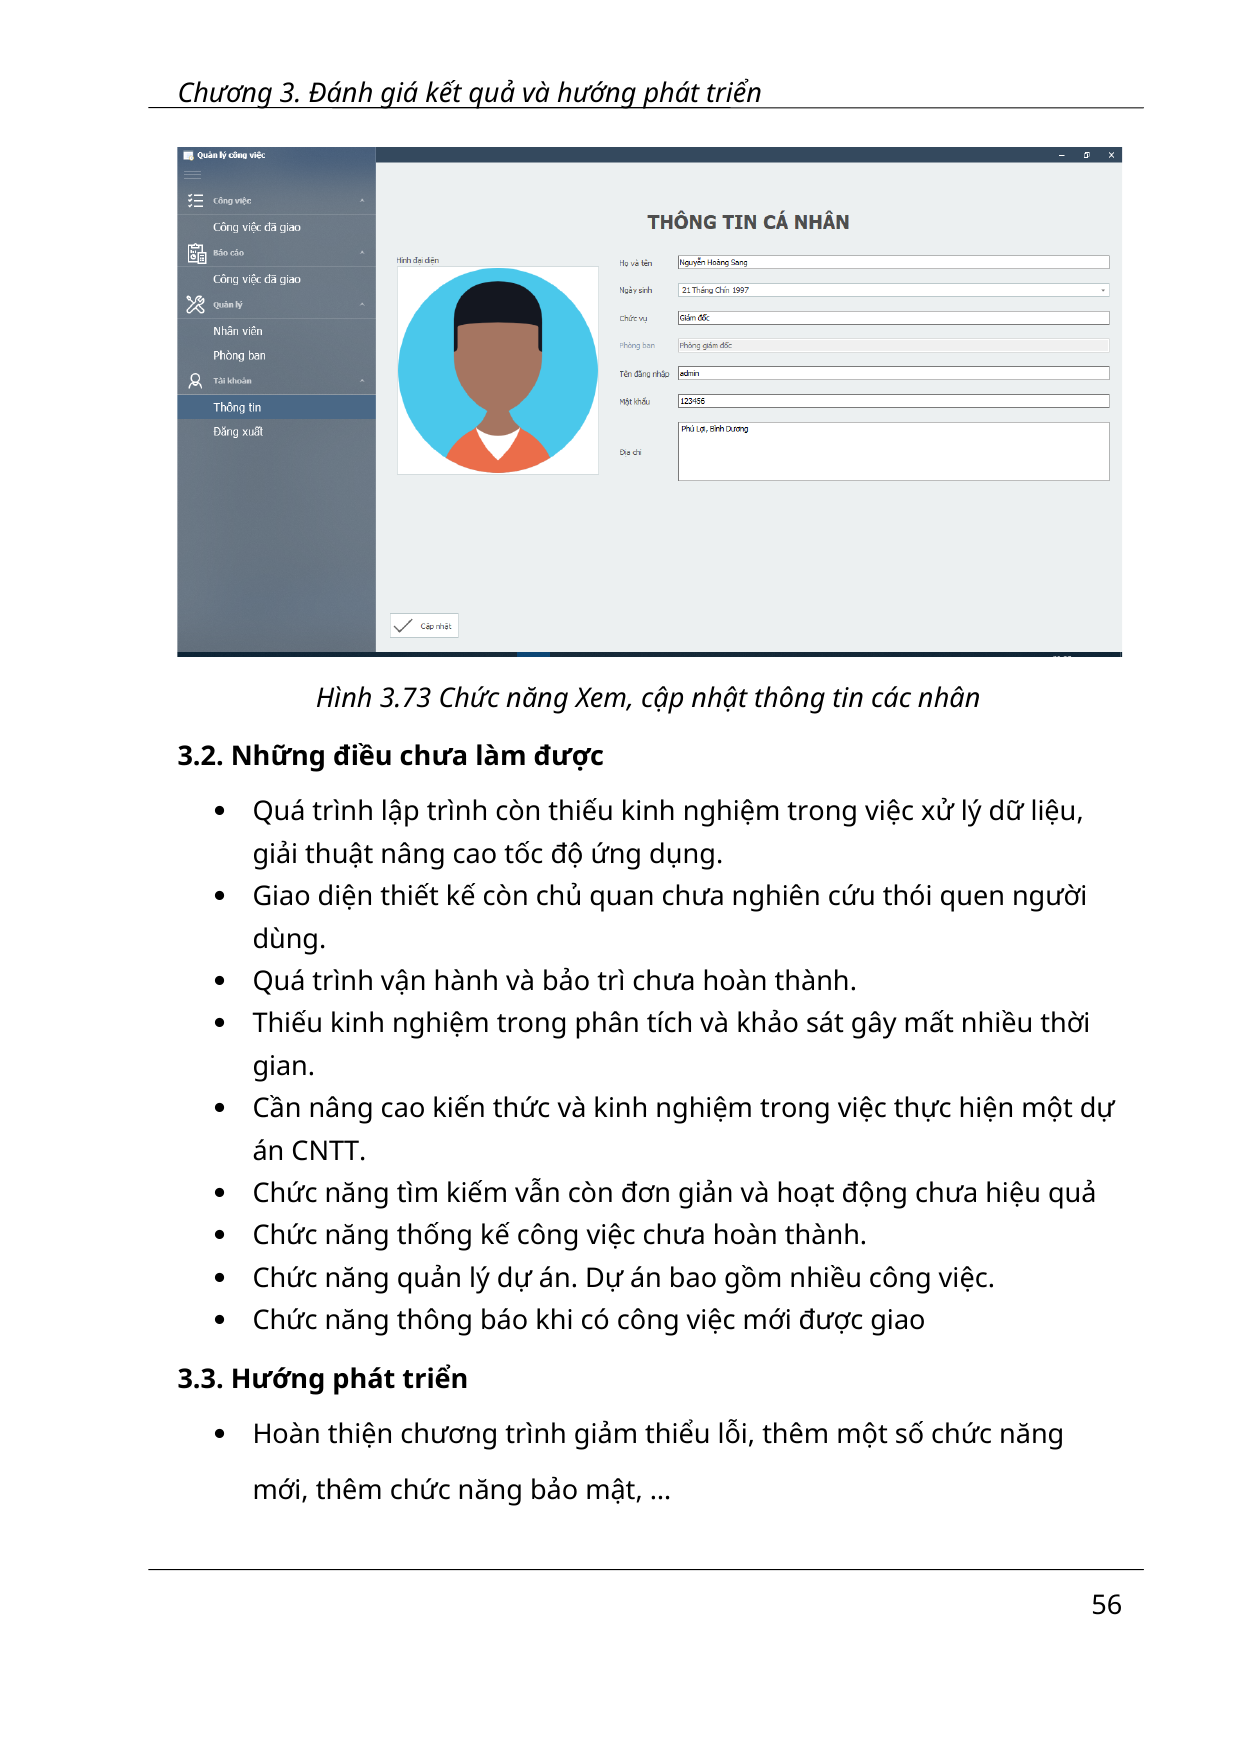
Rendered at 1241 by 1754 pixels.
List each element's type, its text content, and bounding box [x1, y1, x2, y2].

subtitle Hướng phát triển [177, 1360, 1122, 1397]
list Hoàn thiện chương trình giảm thiểu lỗi, thêm một số chức năng mới, thêm chức năng bảo mật, … [215, 1415, 1122, 1507]
picture [177, 147, 1123, 657]
list Thiếu kinh nghiệm trong phân tích và khảo sát gây mất nhiều thời gian. [215, 1004, 1122, 1083]
list Quá trình vận hành và bảo trì chưa hoàn thành. [215, 961, 1122, 998]
list Chức năng tìm kiếm vẫn còn đơn giản và hoạt động chưa hiệu quả [215, 1173, 1122, 1210]
list Chức năng thống kế công việc chưa hoàn thành. [215, 1216, 1122, 1253]
list Chức năng quản lý dự án. Dự án bao gồm nhiều công việc. [215, 1258, 1122, 1295]
subtitle Những điều chưa làm được [177, 737, 1122, 773]
list Chức năng thông báo khi có công việc mới được giao [215, 1301, 1122, 1337]
list Quá trình lập trình còn thiếu kinh nghiệm trong việc xử lý dữ liệu, giải thuật nâng cao tốc độ ứng dụng. [215, 792, 1122, 871]
list Cần nâng cao kiến thức và kinh nghiệm trong việc thực hiện một dự án CNTT. [215, 1089, 1122, 1168]
list Giao diện thiết kế còn chủ quan chưa nghiên cứu thói quen người dùng. [215, 877, 1122, 956]
